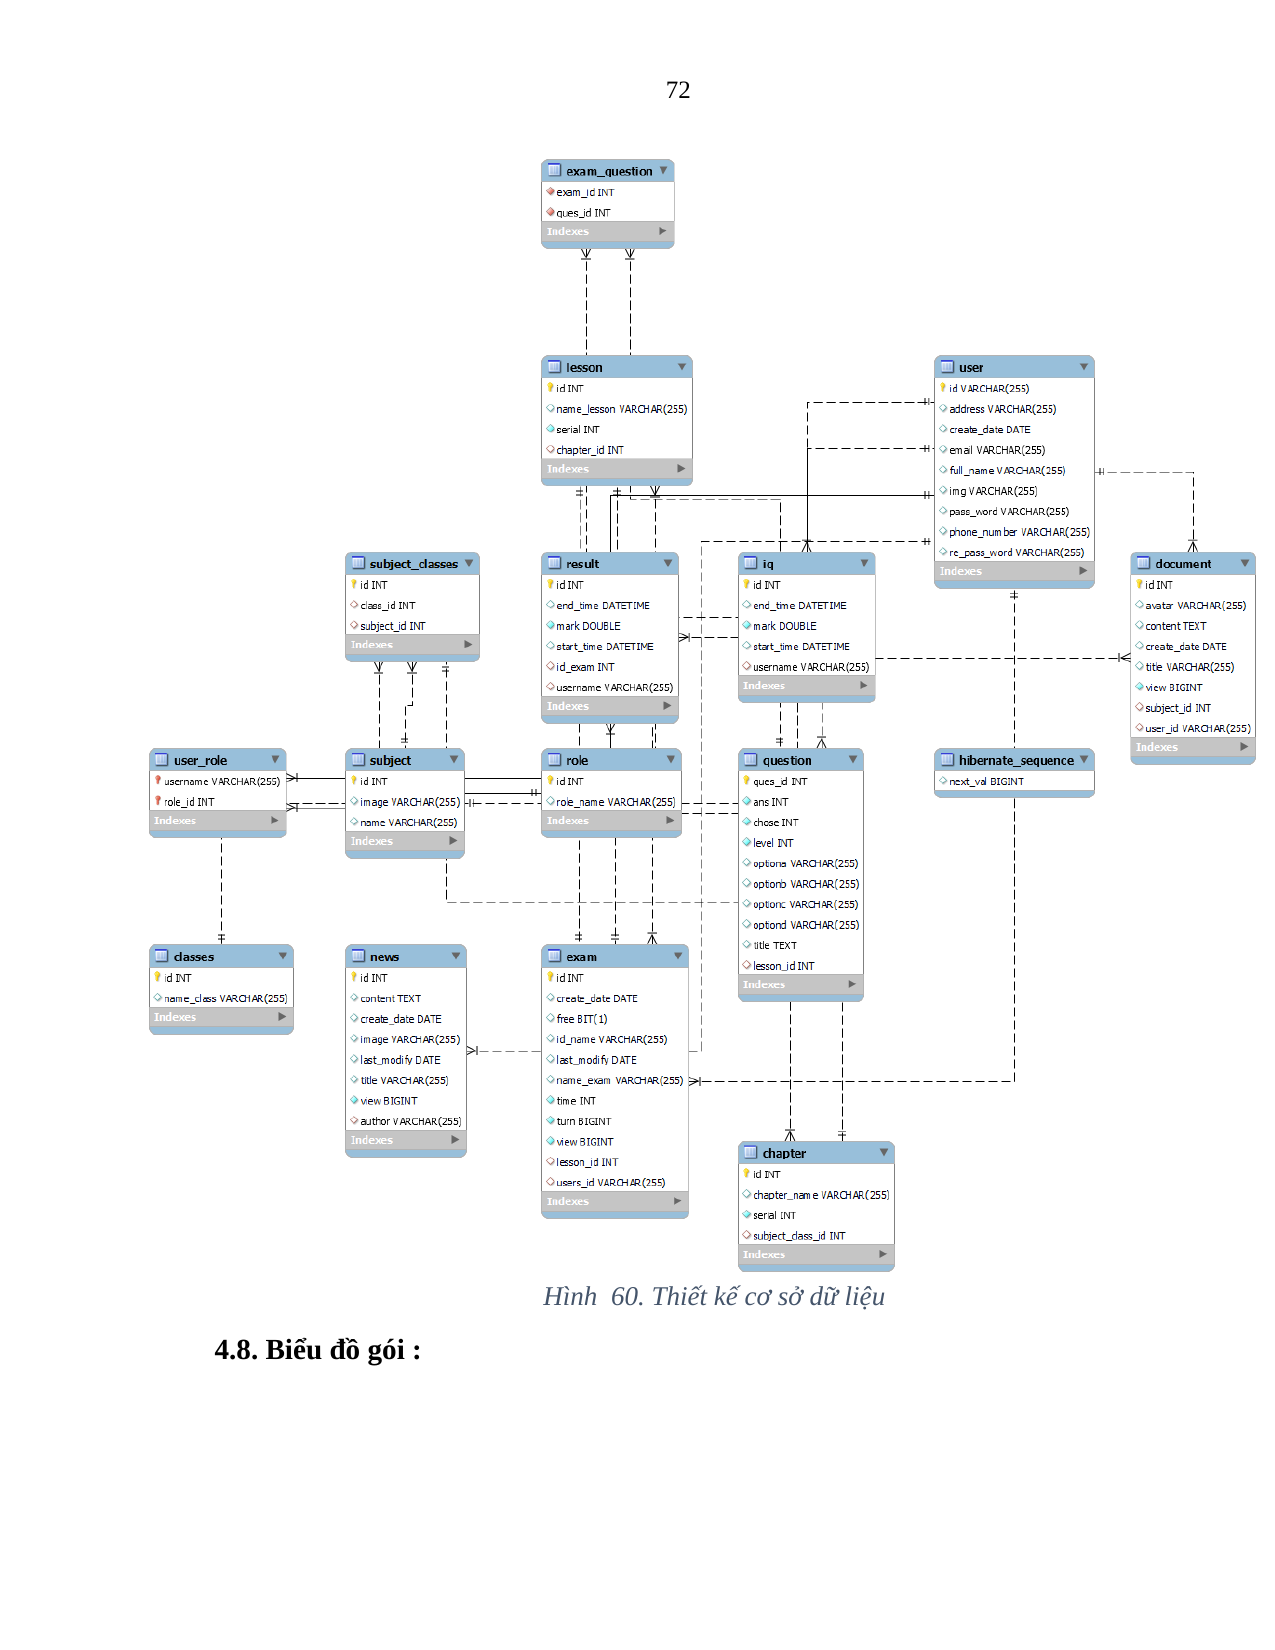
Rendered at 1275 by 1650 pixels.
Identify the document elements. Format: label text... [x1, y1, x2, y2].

picture [139, 150, 1264, 1280]
text Biểu đồ gói : [214, 1332, 1217, 1366]
